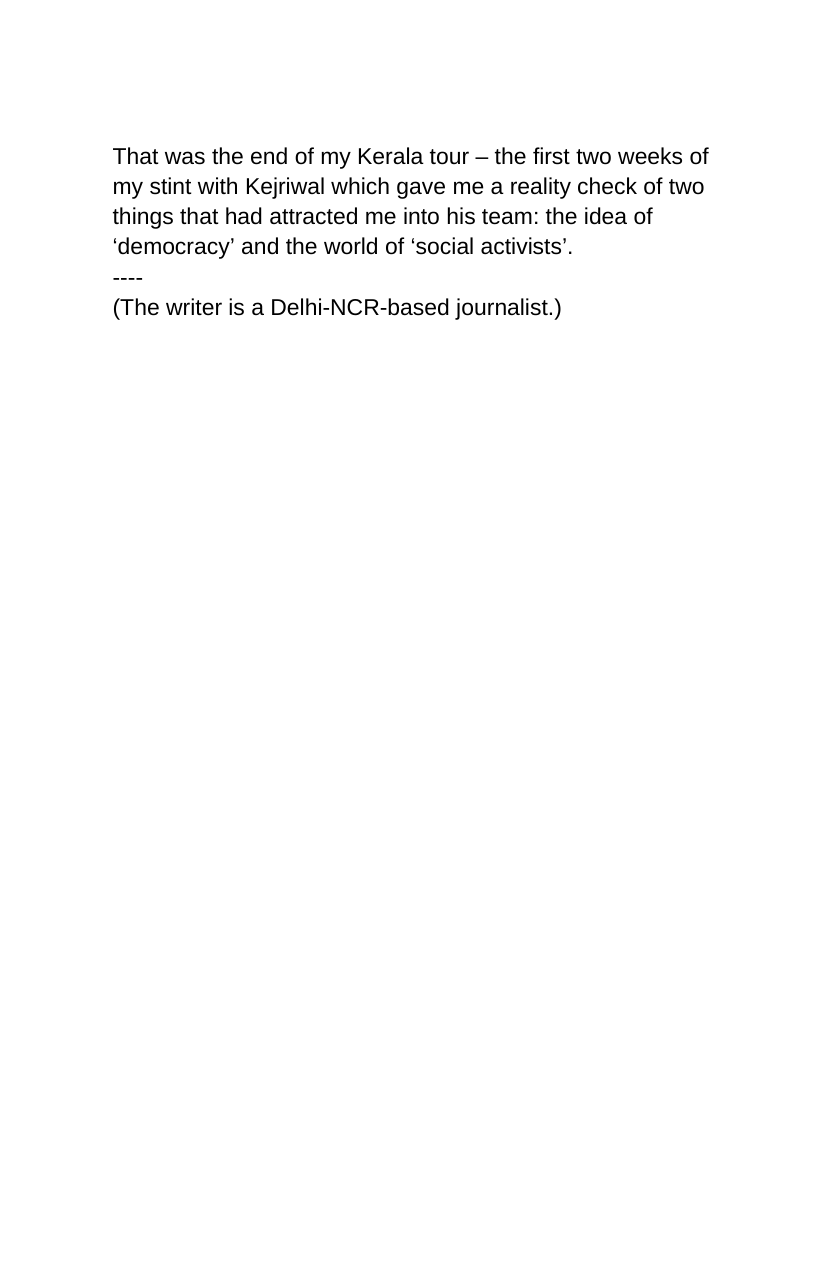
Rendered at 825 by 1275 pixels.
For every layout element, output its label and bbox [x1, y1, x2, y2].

text [112, 112, 712, 320]
